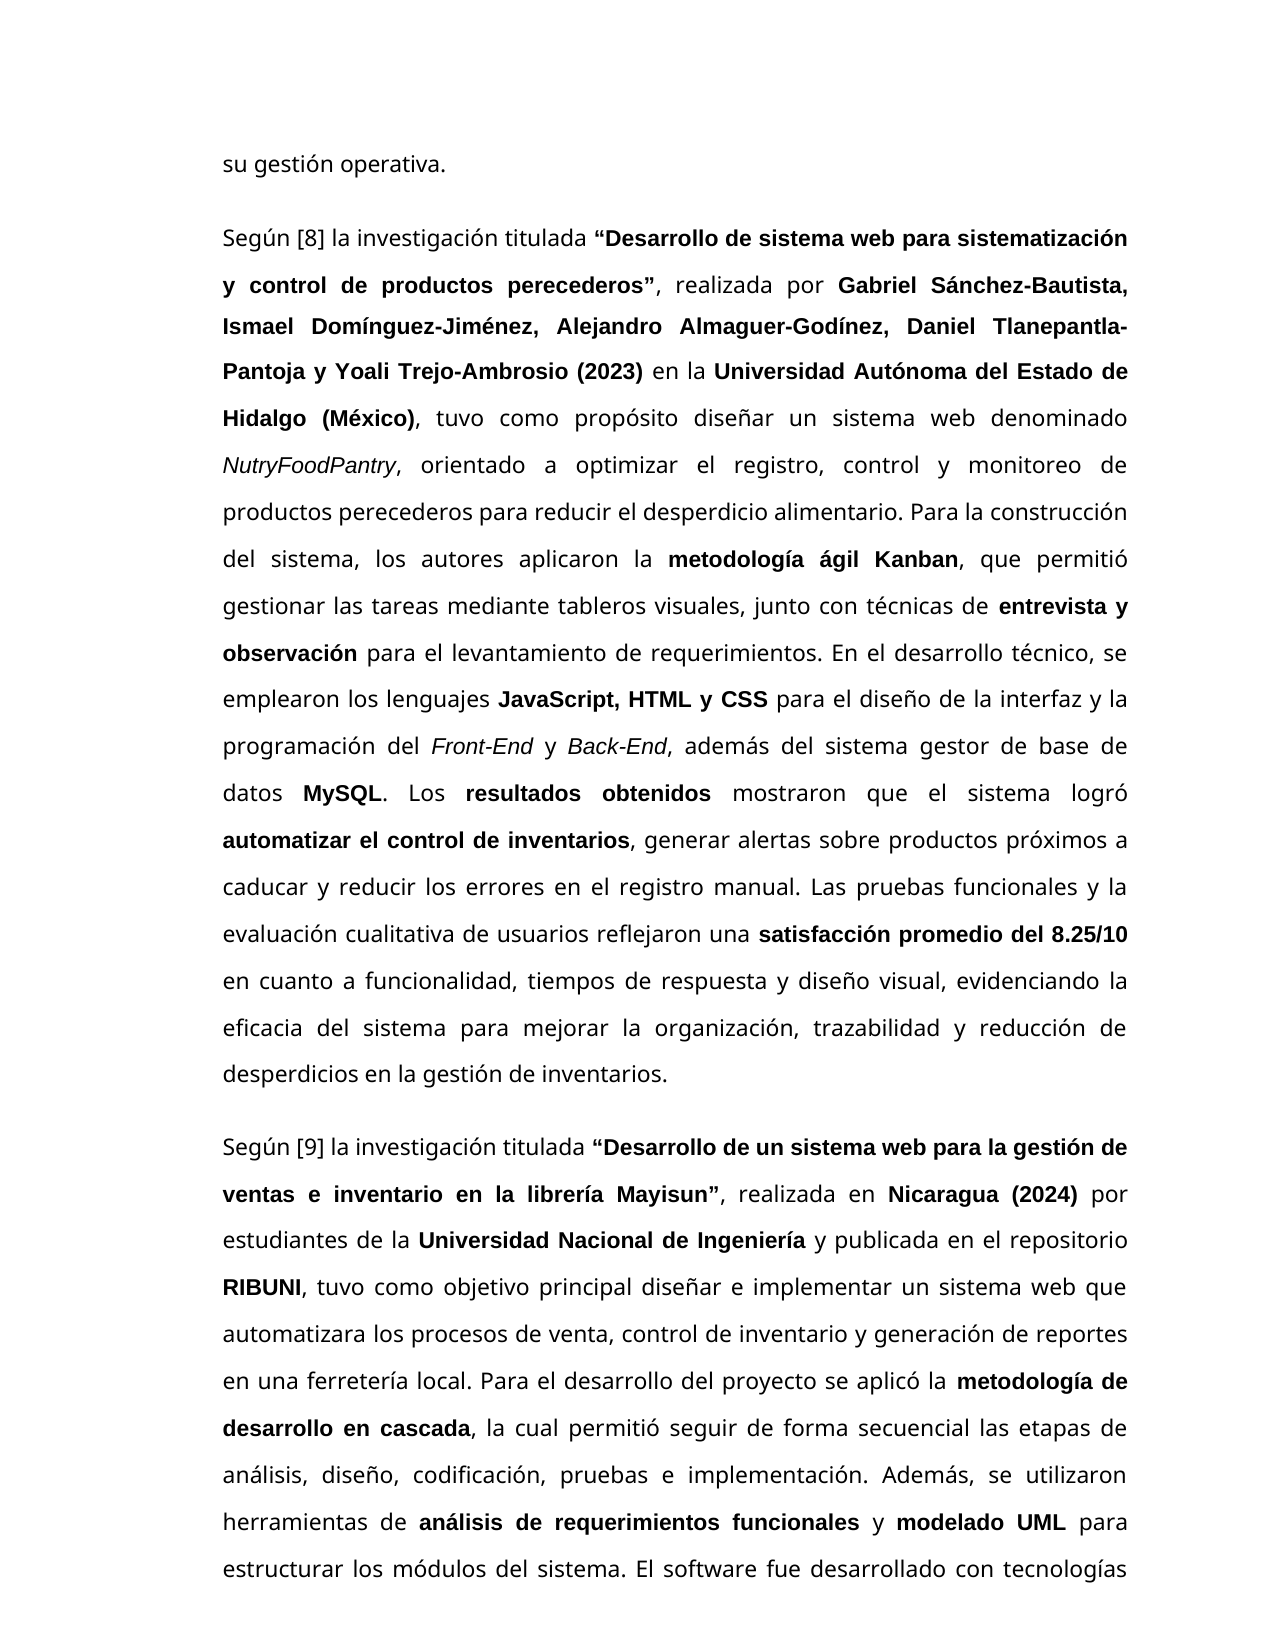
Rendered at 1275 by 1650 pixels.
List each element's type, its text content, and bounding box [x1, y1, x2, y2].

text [222, 1131, 1128, 1584]
text Según [8] la investigación titulada “Desarrollo de sistema web para sistematización y control de productos perecederos”, realizada por Gabriel Sánchez-Bautista, Ismael Domínguez-Jiménez, Alejandro Almaguer-Godínez, Daniel Tlanepantla-Pantoja y Yoali Trejo-Ambrosio (2023) en la Universidad Autónoma del Estado de Hidalgo (México), tuvo como propósito diseñar un sistema web denominado NutryFoodPantry, orientado a optimizar el registro, control y monitoreo de productos perecederos para reducir el desperdicio alimentario. Para la construcción del sistema, los autores aplicaron la metodología ágil Kanban, que permitió gestionar las tareas mediante tableros visuales, junto con técnicas de entrevista y observación para el levantamiento de requerimientos. En el desarrollo técnico, se emplearon los lenguajes JavaScript, HTML y CSS para el diseño de la interfaz y la programación del Front-End y Back-End, además del sistema gestor de base de datos MySQL. Los resultados obtenidos mostraron que el sistema logró automatizar el control de inventarios, generar alertas sobre productos próximos a caducar y reducir los errores en el registro manual. Las pruebas funcionales y la evaluación cualitativa de usuarios reflejaron una satisfacción promedio del 8.25/10 en cuanto a funcionalidad, tiempos de respuesta y diseño visual, evidenciando la eficacia del sistema para mejorar la organización, trazabilidad y reducción de desperdicios en la gestión de inventarios. [222, 222, 1128, 1090]
text su gestión operativa. [222, 148, 1200, 179]
